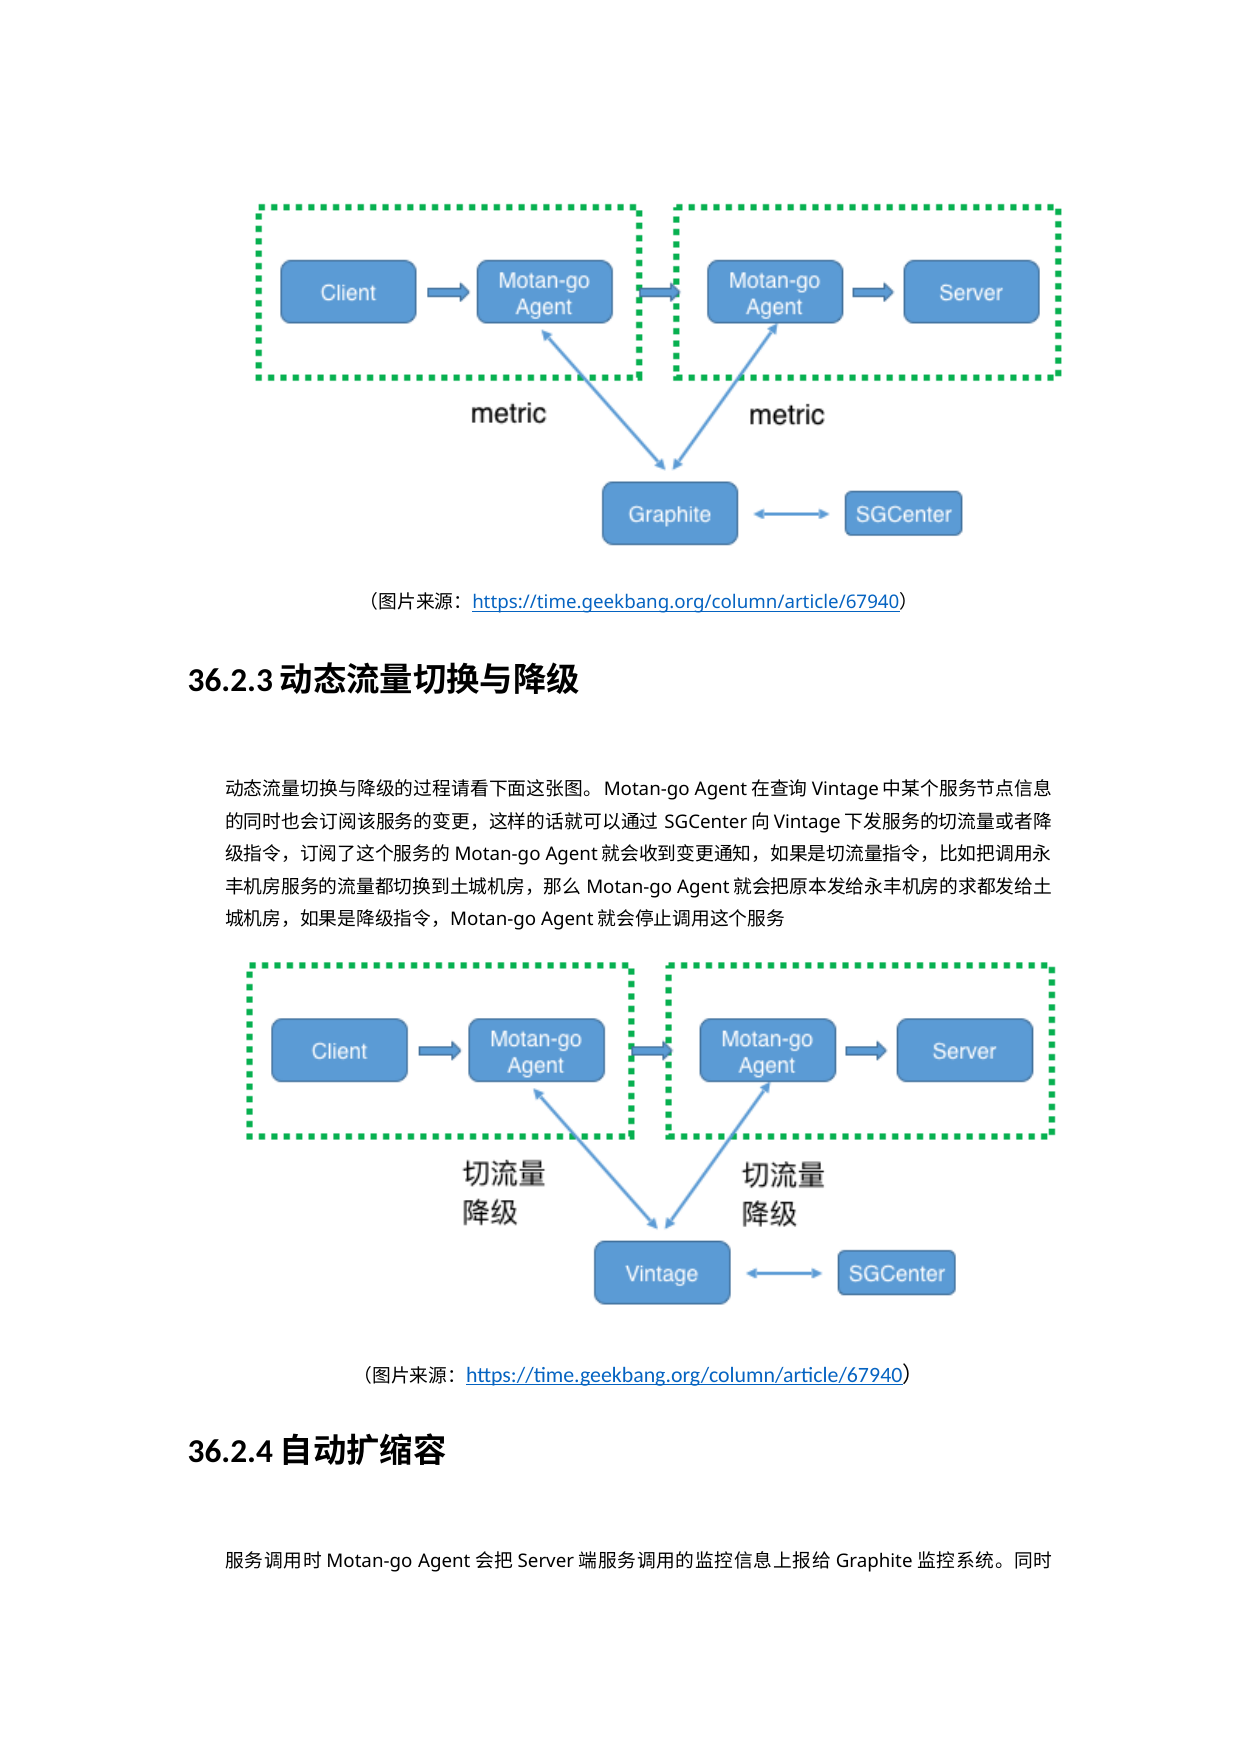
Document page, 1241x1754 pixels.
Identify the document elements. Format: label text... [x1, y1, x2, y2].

list （图片来源：https://time.geekbang.org/column/article/67940） [225, 1356, 1053, 1389]
subtitle 36.2.4自动扩缩容 [187, 1416, 1053, 1481]
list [225, 1543, 1053, 1576]
subtitle 36.2.3动态流量切换与降级 [187, 644, 1053, 709]
picture [225, 162, 1091, 581]
list （图片来源：https://time.geekbang.org/column/article/67940） [187, 584, 1053, 617]
list 动态流量切换与降级的过程请看下面这张图。Motan-go Agent在查询Vintage中某个服务节点信息的同时也会订阅该服务的变更，这样的话就可以通过SGCenter向Vintage下发服务的切流量或者降级指令，订阅了这个服务的Motan-go Agent就会收到变更通知，如果是切流量指令，比如把调用永丰机房服务的流量都切换到土城机房，那么Motan-go Agent就会把原本发给永丰机房的求都发给土城机房，如果是降级指令，Motan-go Agent就会停止调用这个服务 [225, 771, 1053, 933]
picture [225, 933, 1091, 1339]
